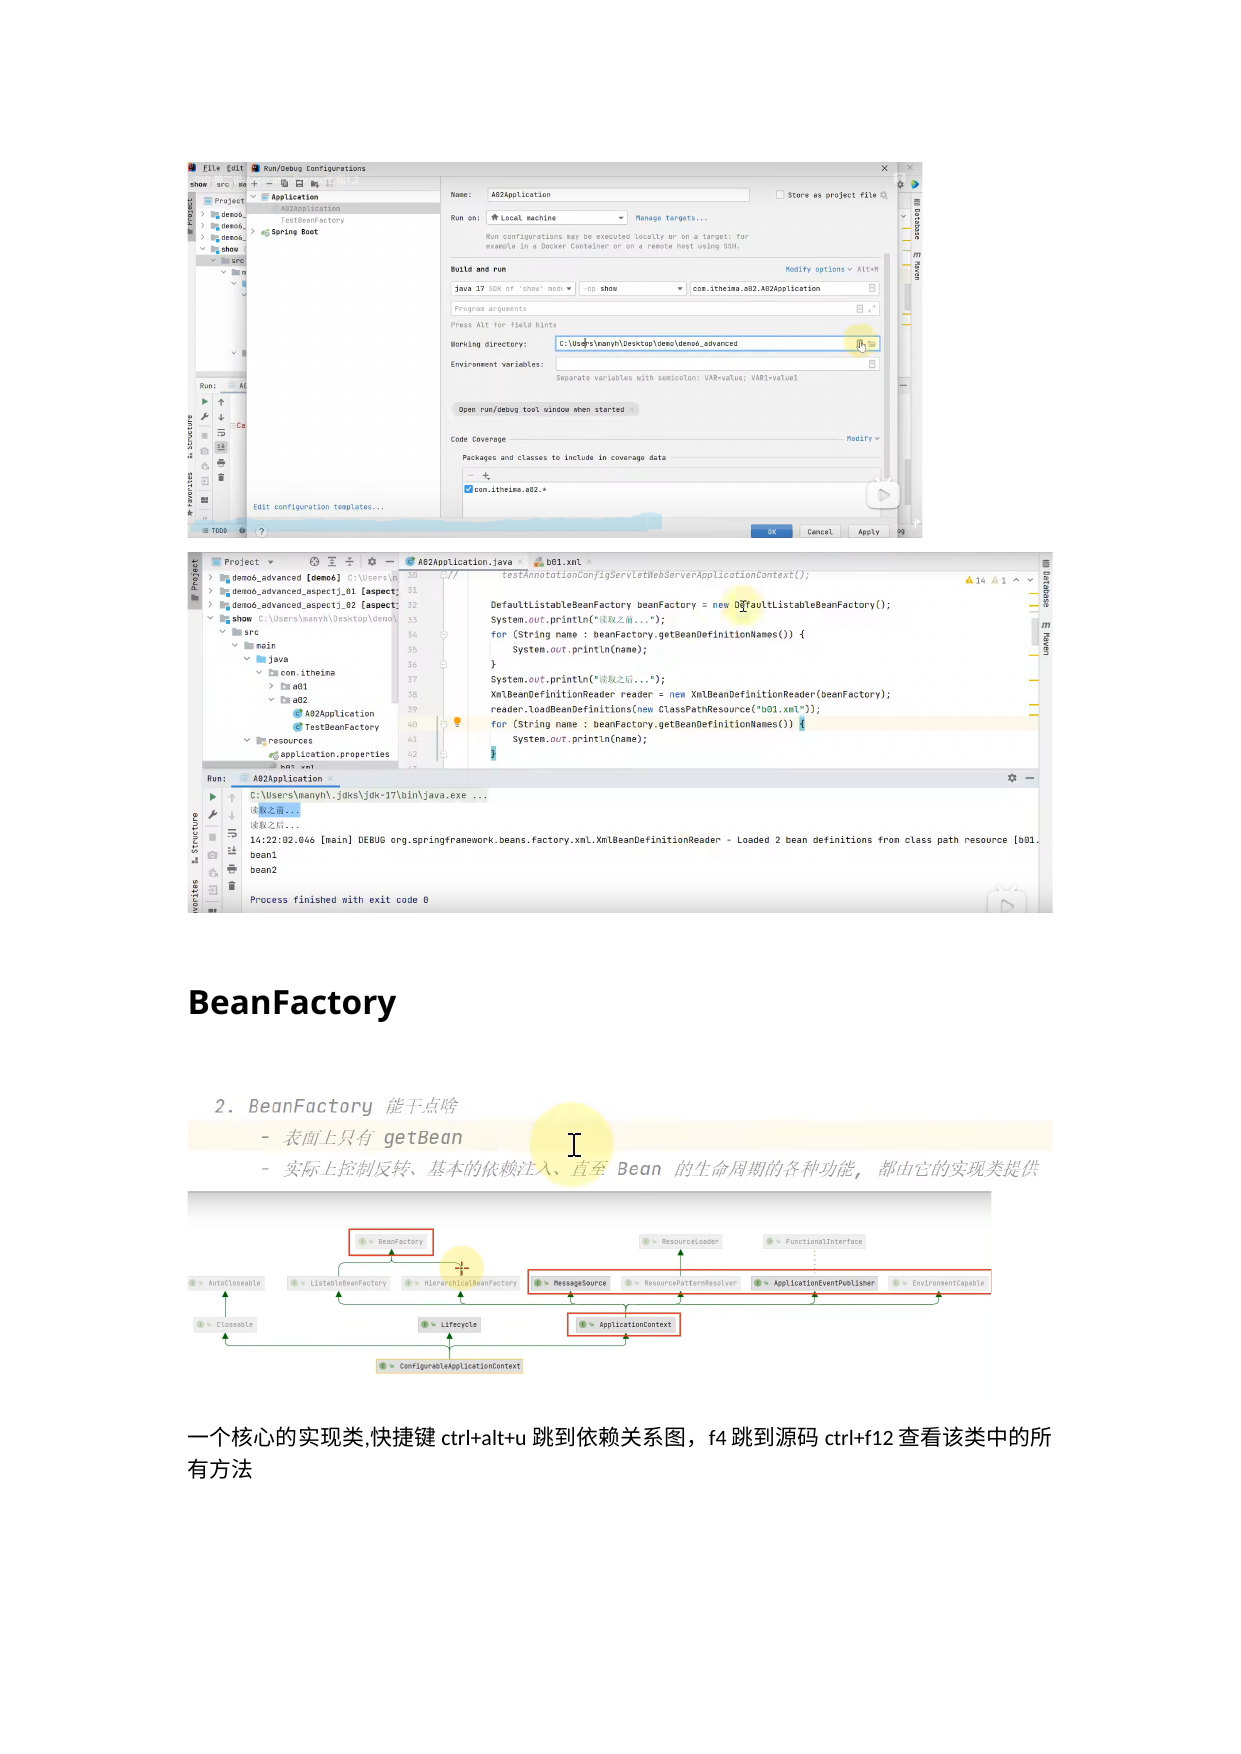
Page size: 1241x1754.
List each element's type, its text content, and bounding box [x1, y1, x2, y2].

picture [187, 552, 1053, 913]
picture [187, 1191, 992, 1398]
subtitle BeanFactory [187, 969, 1053, 1034]
picture [187, 162, 923, 538]
picture [187, 1094, 1053, 1189]
text 一个核心的实现类,快捷键 ctrl+alt+u 跳到依赖关系图，f4跳到源码 ctrl+f12查看该类中的所有方法 [187, 1419, 1053, 1484]
